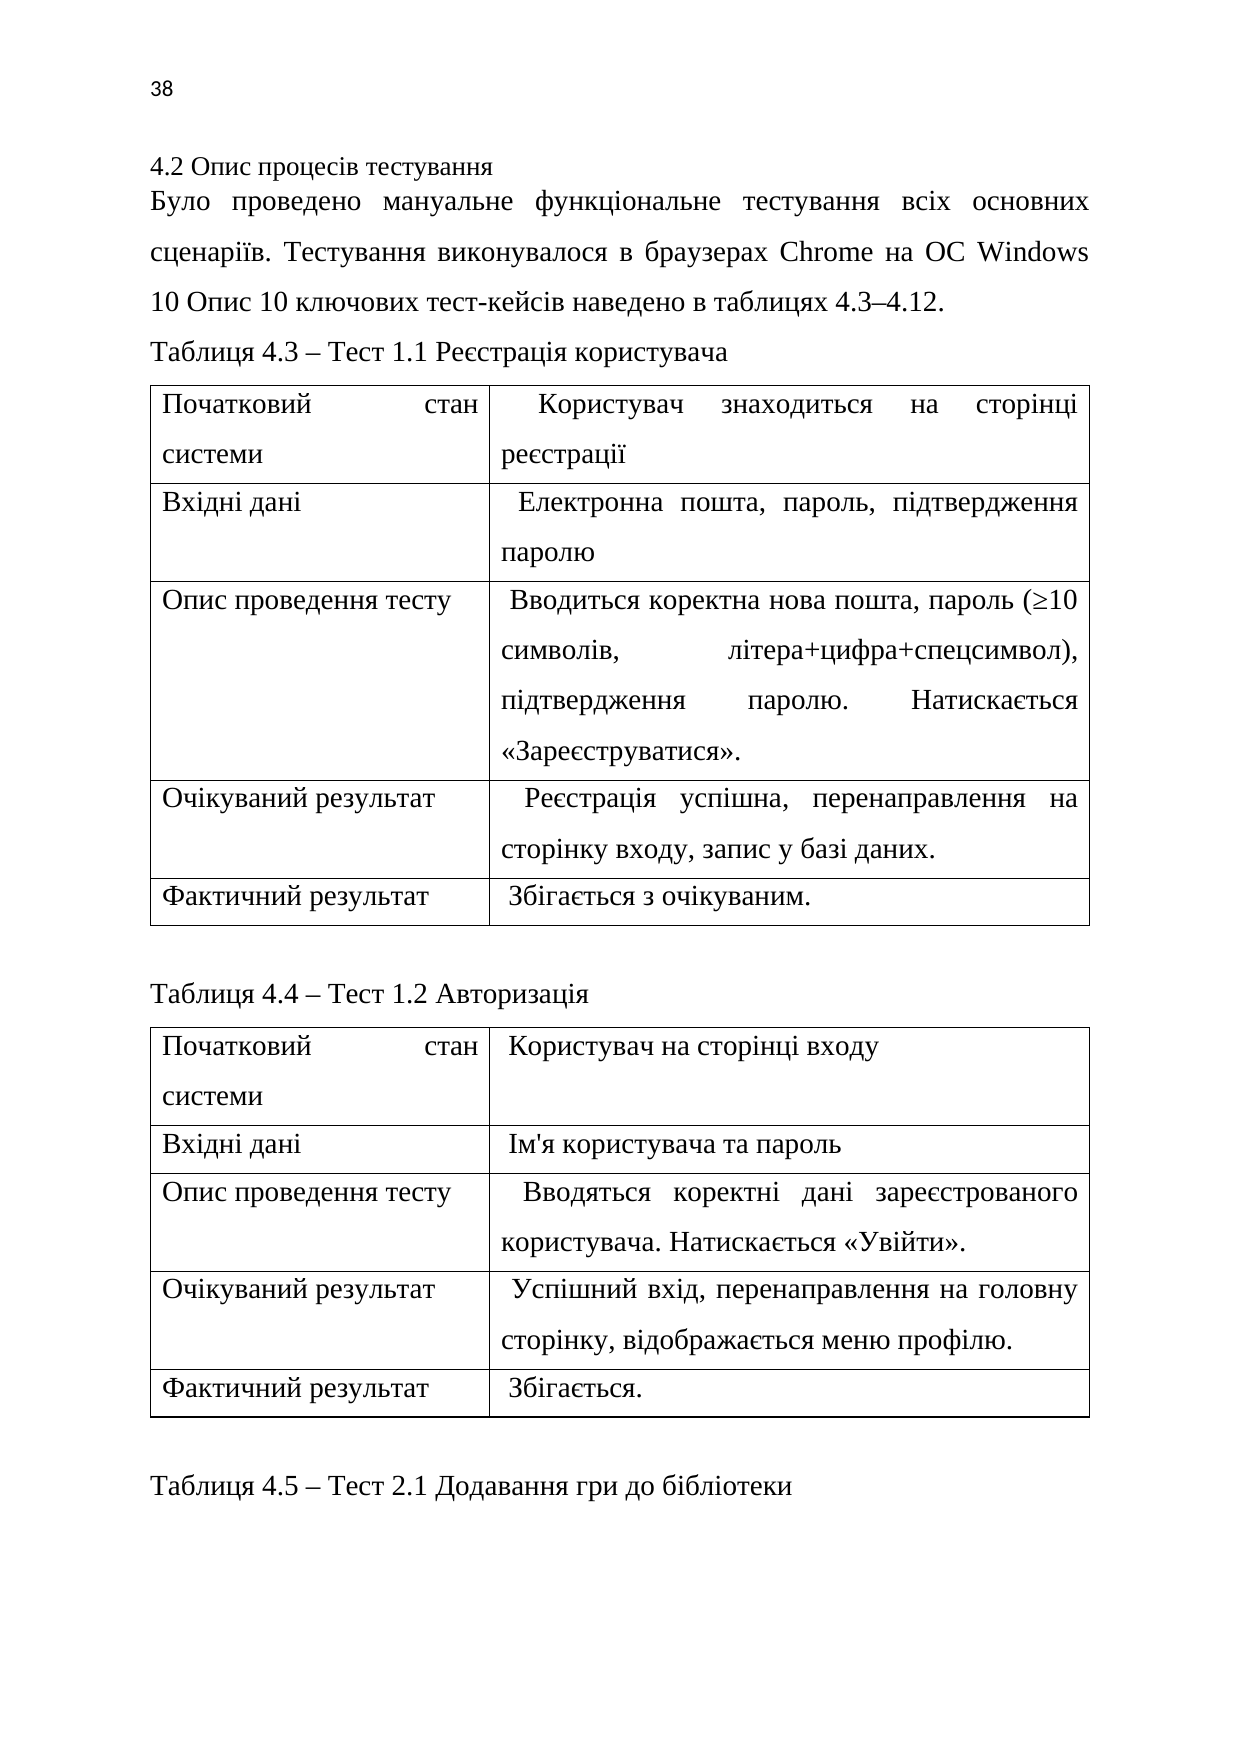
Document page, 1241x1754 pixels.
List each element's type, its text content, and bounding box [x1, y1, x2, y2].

text Було проведено мануальне функціональне тестування всіх основних сценаріїв. Тестування виконувалося в браузерах Chrome на ОС Windows 10 Опис 10 ключових тест-кейсів наведено в таблицях 4.3–4.12. [150, 183, 1090, 318]
table_cell Електронна пошта, пароль, підтвердження паролю [490, 484, 1089, 581]
text Таблиця 4.3 – Тест 1.1 Реєстрація користувача [150, 334, 1090, 368]
table_cell Опис проведення тесту [151, 1174, 489, 1271]
table_cell Збігається з очікуваним. [490, 879, 1089, 925]
table_cell Фактичний результат [151, 879, 489, 925]
table_cell Ім'я користувача та пароль [490, 1126, 1089, 1173]
table_cell Реєстрація успішна, перенаправлення на сторінку входу, запис у базі даних. [490, 781, 1089, 877]
text Таблиця 4.4 – Тест 1.2 Авторизація [150, 977, 1090, 1010]
text Таблиця 4.5 – Тест 2.1 Додавання гри до бібліотеки [150, 1468, 1090, 1501]
table_cell Вводяться коректні дані зареєстрованого користувача. Натискається «Увійти». [490, 1174, 1089, 1271]
table_cell Успішний вхід, перенаправлення на головну сторінку, відображається меню профілю. [490, 1272, 1089, 1369]
table_cell Очікуваний результат [151, 781, 489, 877]
table_cell Очікуваний результат [151, 1272, 489, 1369]
table_header Користувач на сторінці входу [490, 1028, 1089, 1125]
table_cell Вхідні дані [151, 1126, 489, 1173]
table_cell Вхідні дані [151, 484, 489, 581]
table_header Початковий стан системи [151, 1028, 489, 1125]
table_header Початковий стан системи [151, 386, 489, 483]
table_cell Фактичний результат [151, 1370, 489, 1416]
table_cell Опис проведення тесту [151, 582, 489, 779]
table_cell Вводиться коректна нова пошта, пароль (≥10 символів, літера+цифра+спецсимвол), підтвердження паролю. Натискається «Зареєструватися». [490, 582, 1089, 779]
table_cell Збігається. [490, 1370, 1089, 1416]
table_header Користувач знаходиться на сторінці реєстрації [490, 386, 1089, 483]
subtitle 4.2 Опис процесів тестування [150, 150, 1090, 181]
